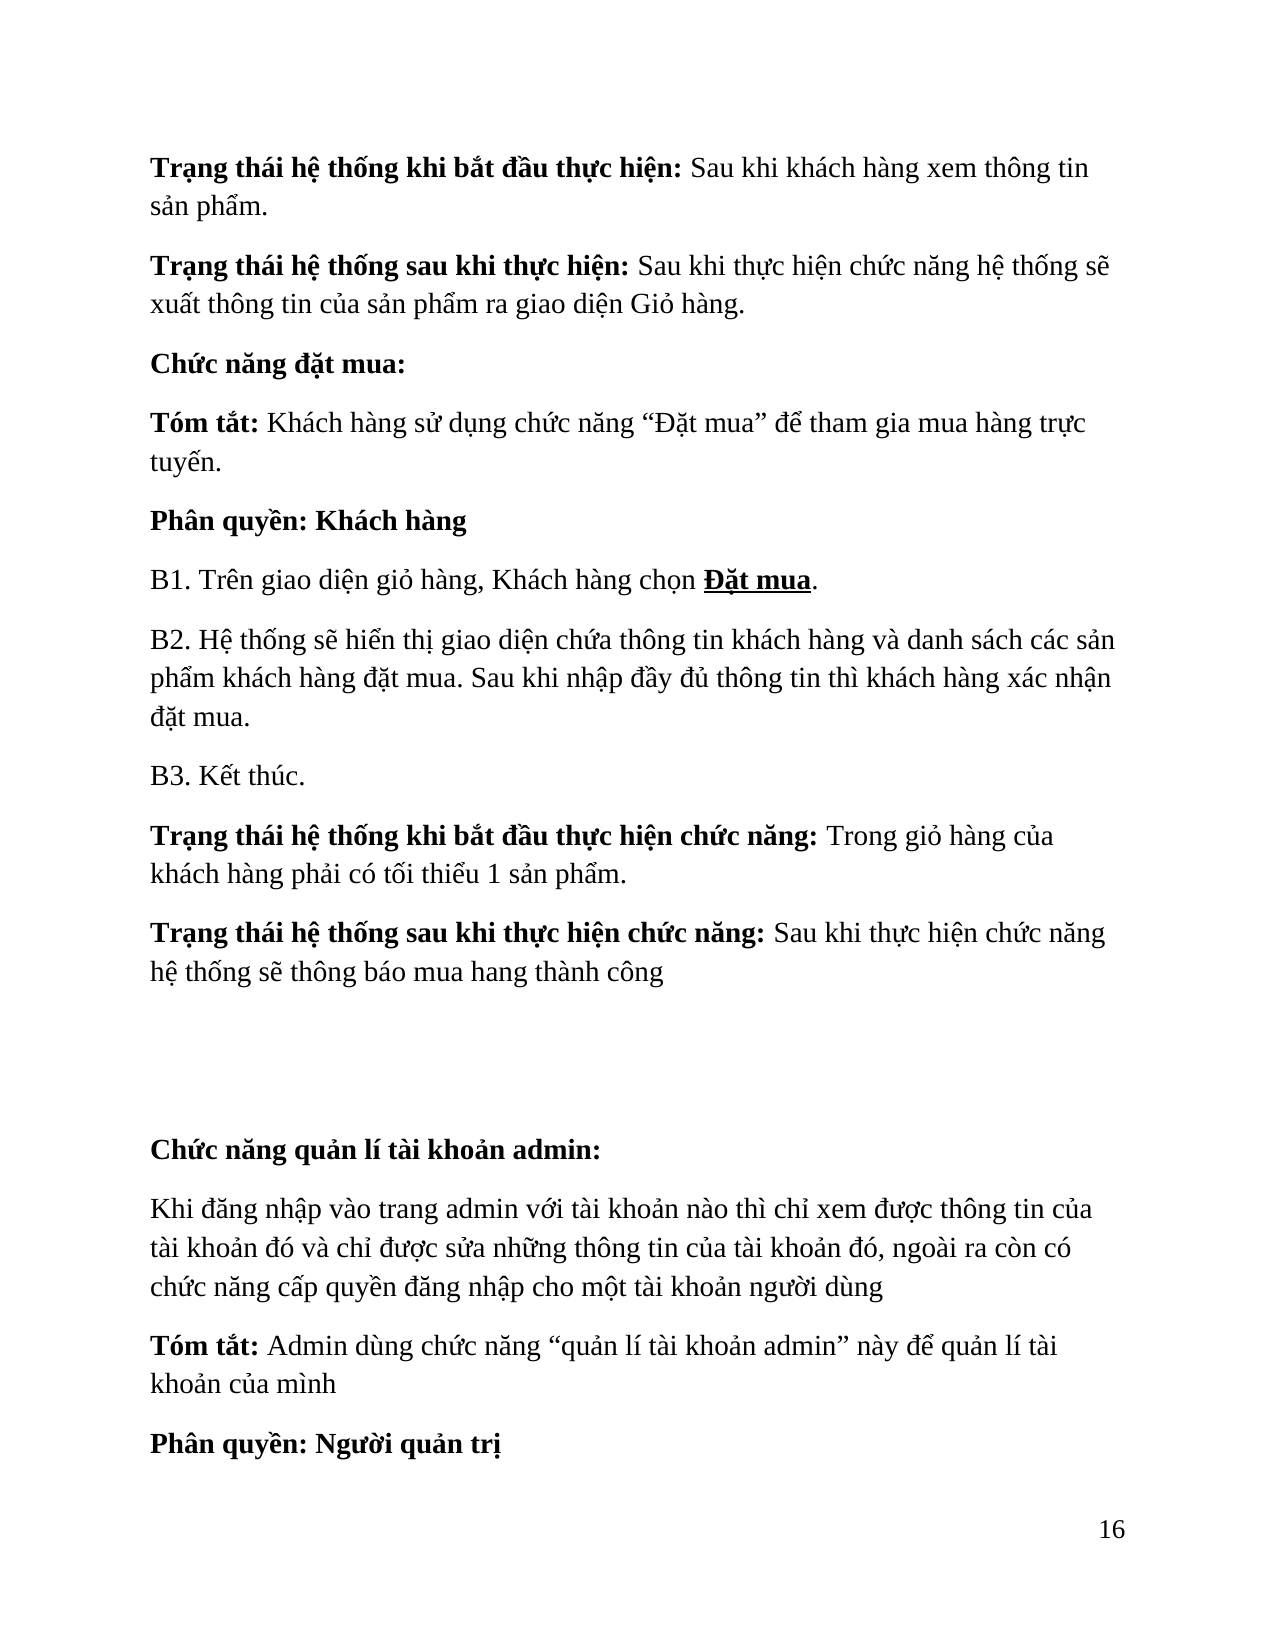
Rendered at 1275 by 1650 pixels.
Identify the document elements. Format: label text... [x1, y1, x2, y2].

text Phân quyền: Khách hàng [150, 503, 1125, 537]
text Chức năng quản lí tài khoản admin: [150, 1132, 1125, 1166]
text Khi đăng nhập vào trang admin với tài khoản nào thì chỉ xem được thông tin của tài khoản đó và chỉ được sửa những thông tin của tài khoản đó, ngoài ra còn có chức năng cấp quyền đăng nhập cho một tài khoản người dùng [150, 1192, 1125, 1302]
text Trạng thái hệ thống khi bắt đầu thực hiện: Sau khi khách hàng xem thông tin sản phẩm. [150, 150, 1125, 222]
text B3. Kết thúc. [150, 758, 1125, 792]
text Trạng thái hệ thống khi bắt đầu thực hiện chức năng: Trong giỏ hàng của khách hàng phải có tối thiểu 1 sản phẩm. [150, 818, 1125, 890]
text Trạng thái hệ thống sau khi thực hiện: Sau khi thực hiện chức năng hệ thống sẽ xuất thông tin của sản phẩm ra giao diện Giỏ hàng. [150, 248, 1125, 320]
text Tóm tắt: Khách hàng sử dụng chức năng “Đặt mua” để tham gia mua hàng trực tuyến. [150, 405, 1125, 477]
text Trạng thái hệ thống sau khi thực hiện chức năng: Sau khi thực hiện chức năng hệ thống sẽ thông báo mua hang thành công [150, 916, 1125, 988]
text Chức năng đặt mua: [150, 346, 1125, 379]
text Phân quyền: Người quản trị [150, 1426, 1125, 1459]
text B2. Hệ thống sẽ hiển thị giao diện chứa thông tin khách hàng và danh sách các sản phẩm khách hàng đặt mua. Sau khi nhập đầy đủ thông tin thì khách hàng xác nhận đặt mua. [150, 622, 1125, 732]
text B1. Trên giao diện giỏ hàng, Khách hàng chọn Đặt mua. [150, 562, 1125, 596]
text Tóm tắt: Admin dùng chức năng “quản lí tài khoản admin” này để quản lí tài khoản của mình [150, 1328, 1125, 1400]
